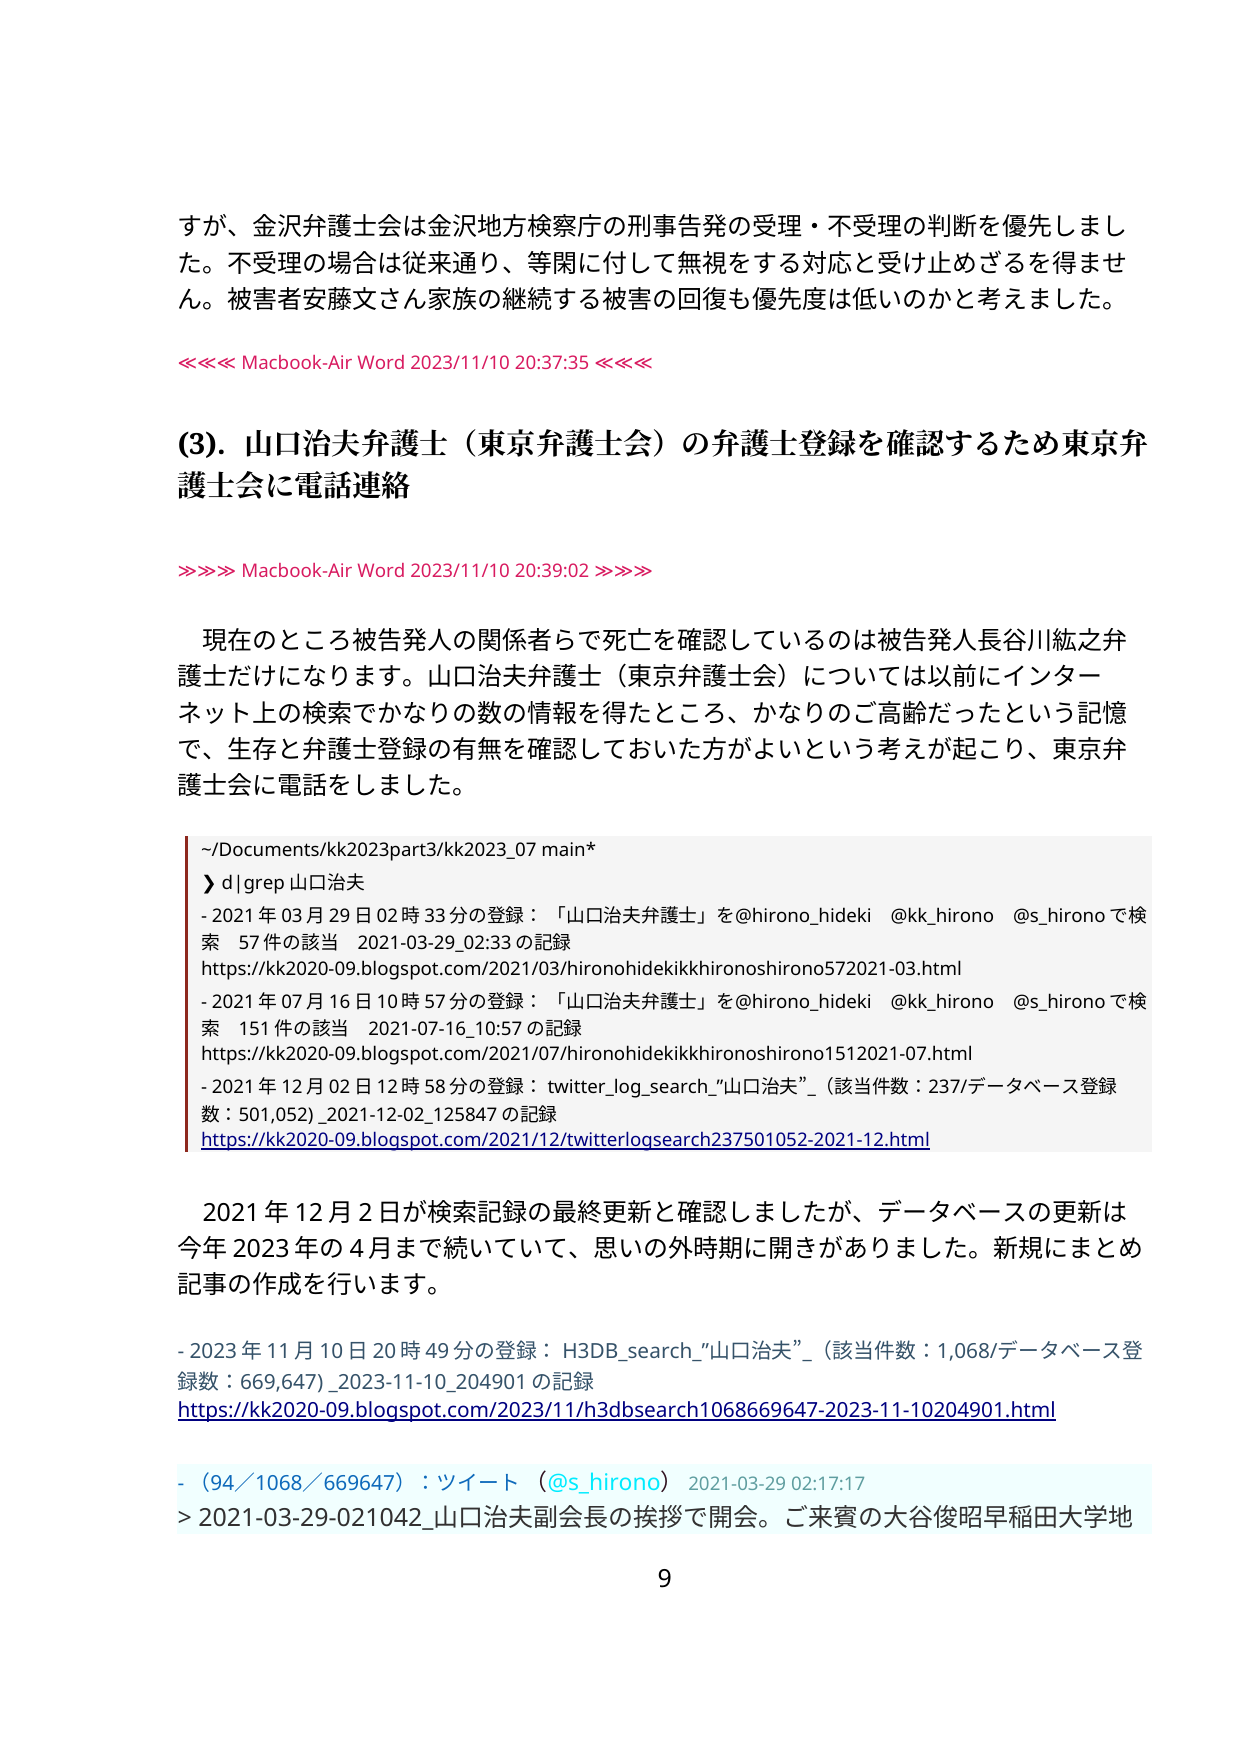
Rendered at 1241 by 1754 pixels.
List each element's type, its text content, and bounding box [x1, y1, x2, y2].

text - 2021年12月02日12時58分の登録： twitter_log_search_”山口治夫”_（該当件数：237/データベース登録数：501,052) _2021-12-02_125847の記録 https://kk2020-09.blogspot.com/2021/12/twitterlogsearch237501052-2021-12.html [188, 1072, 1152, 1152]
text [177, 1464, 1152, 1534]
text ❯ d|grep 山口治夫 [188, 867, 1152, 894]
text - 2021年07月16日10時57分の登録： 「山口治夫弁護士」を@hirono_hideki @kk_hirono @s_hironoで検索 151件の該当 2021-07-16_10:57の記録 https://kk2020-09.blogspot.com/2021/07/hironohidekikkhironoshirono1512021-07.html [188, 986, 1152, 1066]
text ~/Documents/kk2023part3/kk2023_07 main* [188, 836, 1152, 861]
text 現在のところ被告発人の関係者らで死亡を確認しているのは被告発人長谷川紘之弁護士だけになります。山口治夫弁護士（東京弁護士会）については以前にインターネット上の検索でかなりの数の情報を得たところ、かなりのご高齢だったという記憶で、生存と弁護士登録の有無を確認しておいた方がよいという考えが起こり、東京弁護士会に電話をしました。 [177, 621, 1152, 802]
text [177, 207, 1152, 316]
text ≪≪≪ Macbook-Air Word 2023/11/10 20:37:35 ≪≪≪ [177, 349, 1152, 375]
text ≫≫≫ Macbook-Air Word 2023/11/10 20:39:02 ≫≫≫ [177, 558, 1152, 583]
subtitle 山口治夫弁護士（東京弁護士会）の弁護士登録を確認するため東京弁護士会に電話連絡 [177, 421, 1152, 505]
text 2021年12月2日が検索記録の最終更新と確認しましたが、データベースの更新は今年2023年の4月まで続いていて、思いの外時期に開きがありました。新規にまとめ記事の作成を行います。 [177, 1192, 1152, 1301]
text - 2023年11月10日20時49分の登録： H3DB_search_”山口治夫”_（該当件数：1,068/データベース登録数：669,647) _2023-11-10_204901の記録 https://kk2020-09.blogspot.com/2023/11/h3dbsearch1068669647-2023-11-10204901.html [177, 1335, 1152, 1424]
text - 2021年03月29日02時33分の登録： 「山口治夫弁護士」を@hirono_hideki @kk_hirono @s_hironoで検索 57件の該当 2021-03-29_02:33の記録 https://kk2020-09.blogspot.com/2021/03/hironohidekikkhironoshirono572021-03.html [188, 900, 1152, 980]
